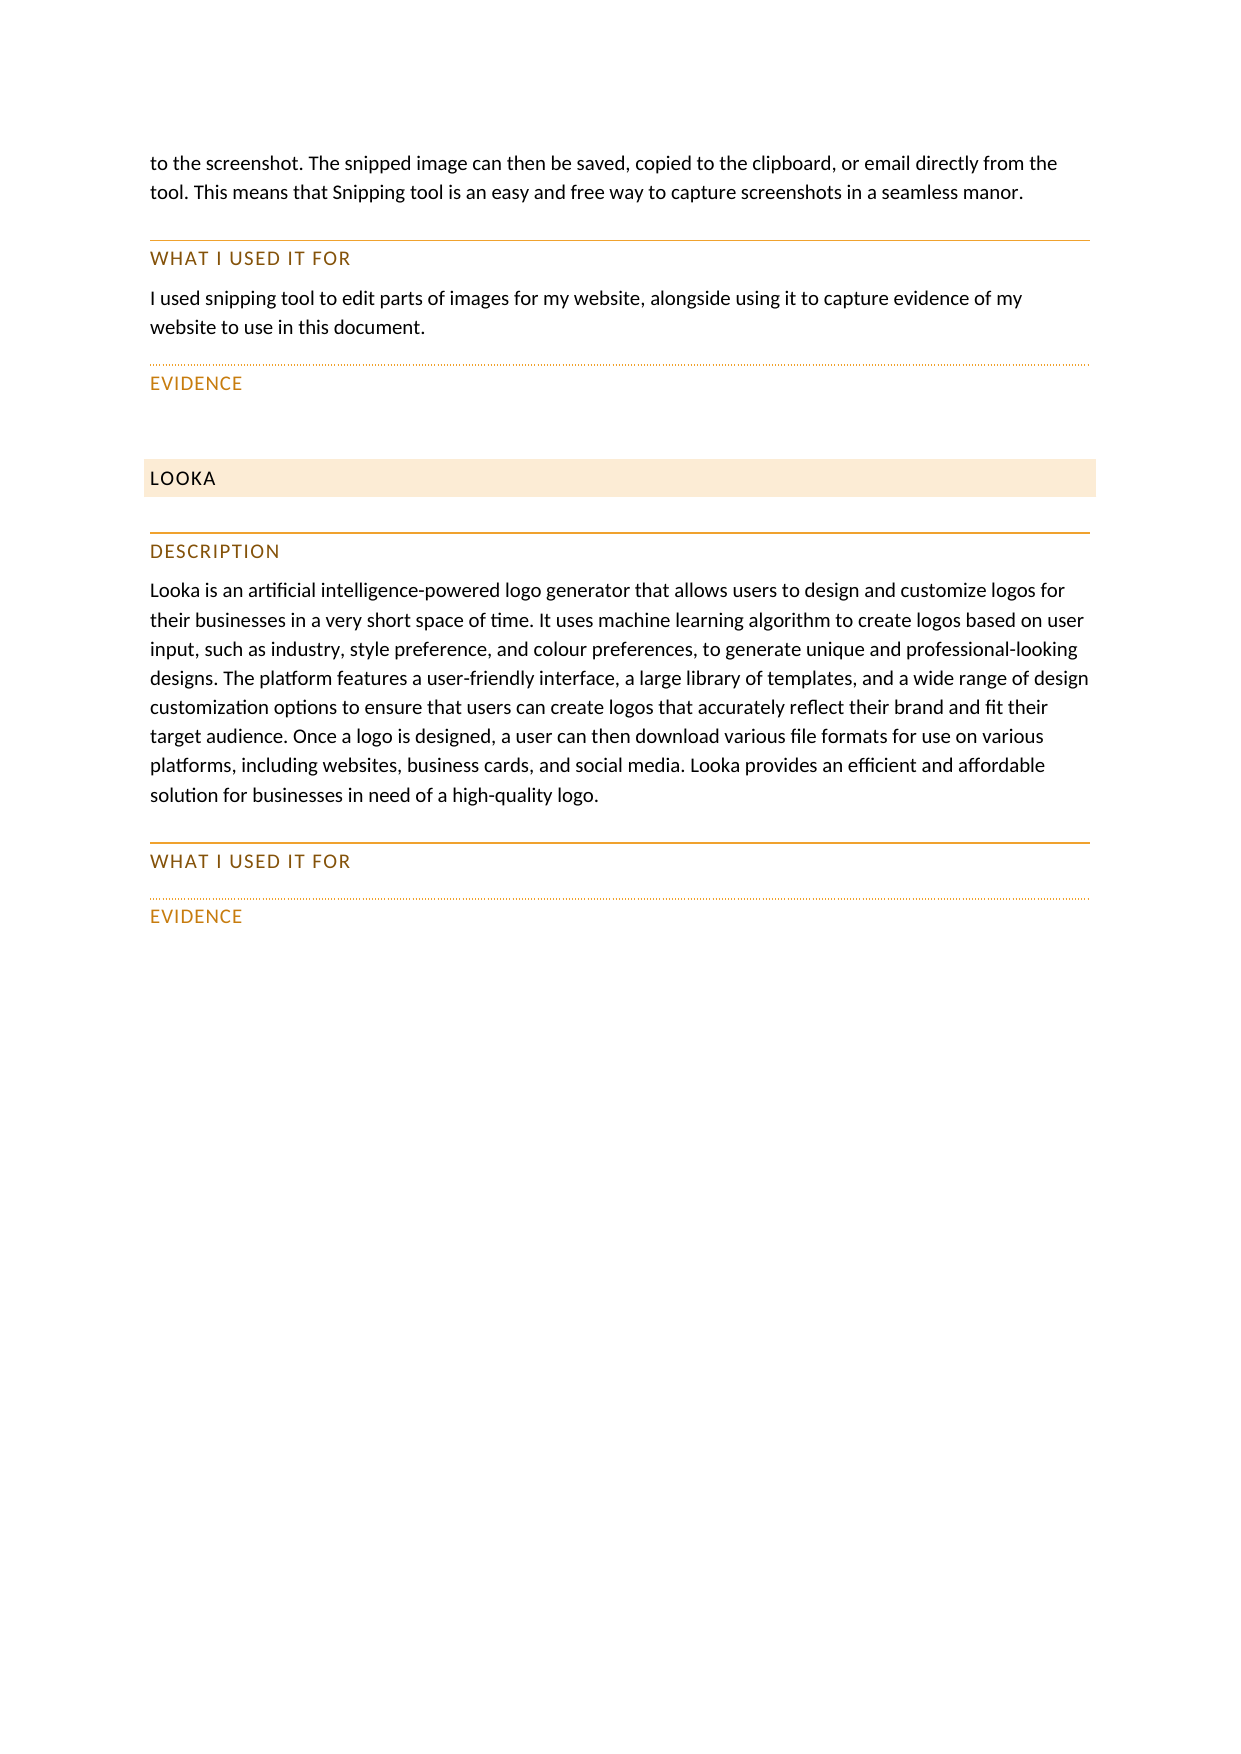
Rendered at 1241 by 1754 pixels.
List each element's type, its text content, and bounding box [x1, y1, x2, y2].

subtitle Description [150, 534, 1090, 563]
subtitle What i used it for [150, 241, 1090, 271]
text I used snipping tool to edit parts of images for my website, alongside using it to capture evidence of my website to use in this document. [150, 285, 1090, 339]
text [150, 150, 1090, 204]
subtitle Looka [150, 466, 1090, 491]
subtitle What i used it for [150, 844, 1090, 873]
text Looka is an artificial intelligence-powered logo generator that allows users to design and customize logos for their businesses in a very short space of time. It uses machine learning algorithm to create logos based on user input, such as industry, style preference, and colour preferences, to generate unique and professional-looking designs. The platform features a user-friendly interface, a large library of templates, and a wide range of design customization options to ensure that users can create logos that accurately reflect their brand and fit their target audience. Once a logo is designed, a user can then download various file formats for use on various platforms, including websites, business cards, and social media. Looka provides an efficient and affordable solution for businesses in need of a high-quality logo. [150, 578, 1090, 807]
subtitle Evidence [150, 898, 1090, 929]
subtitle Evidence [150, 364, 1090, 395]
